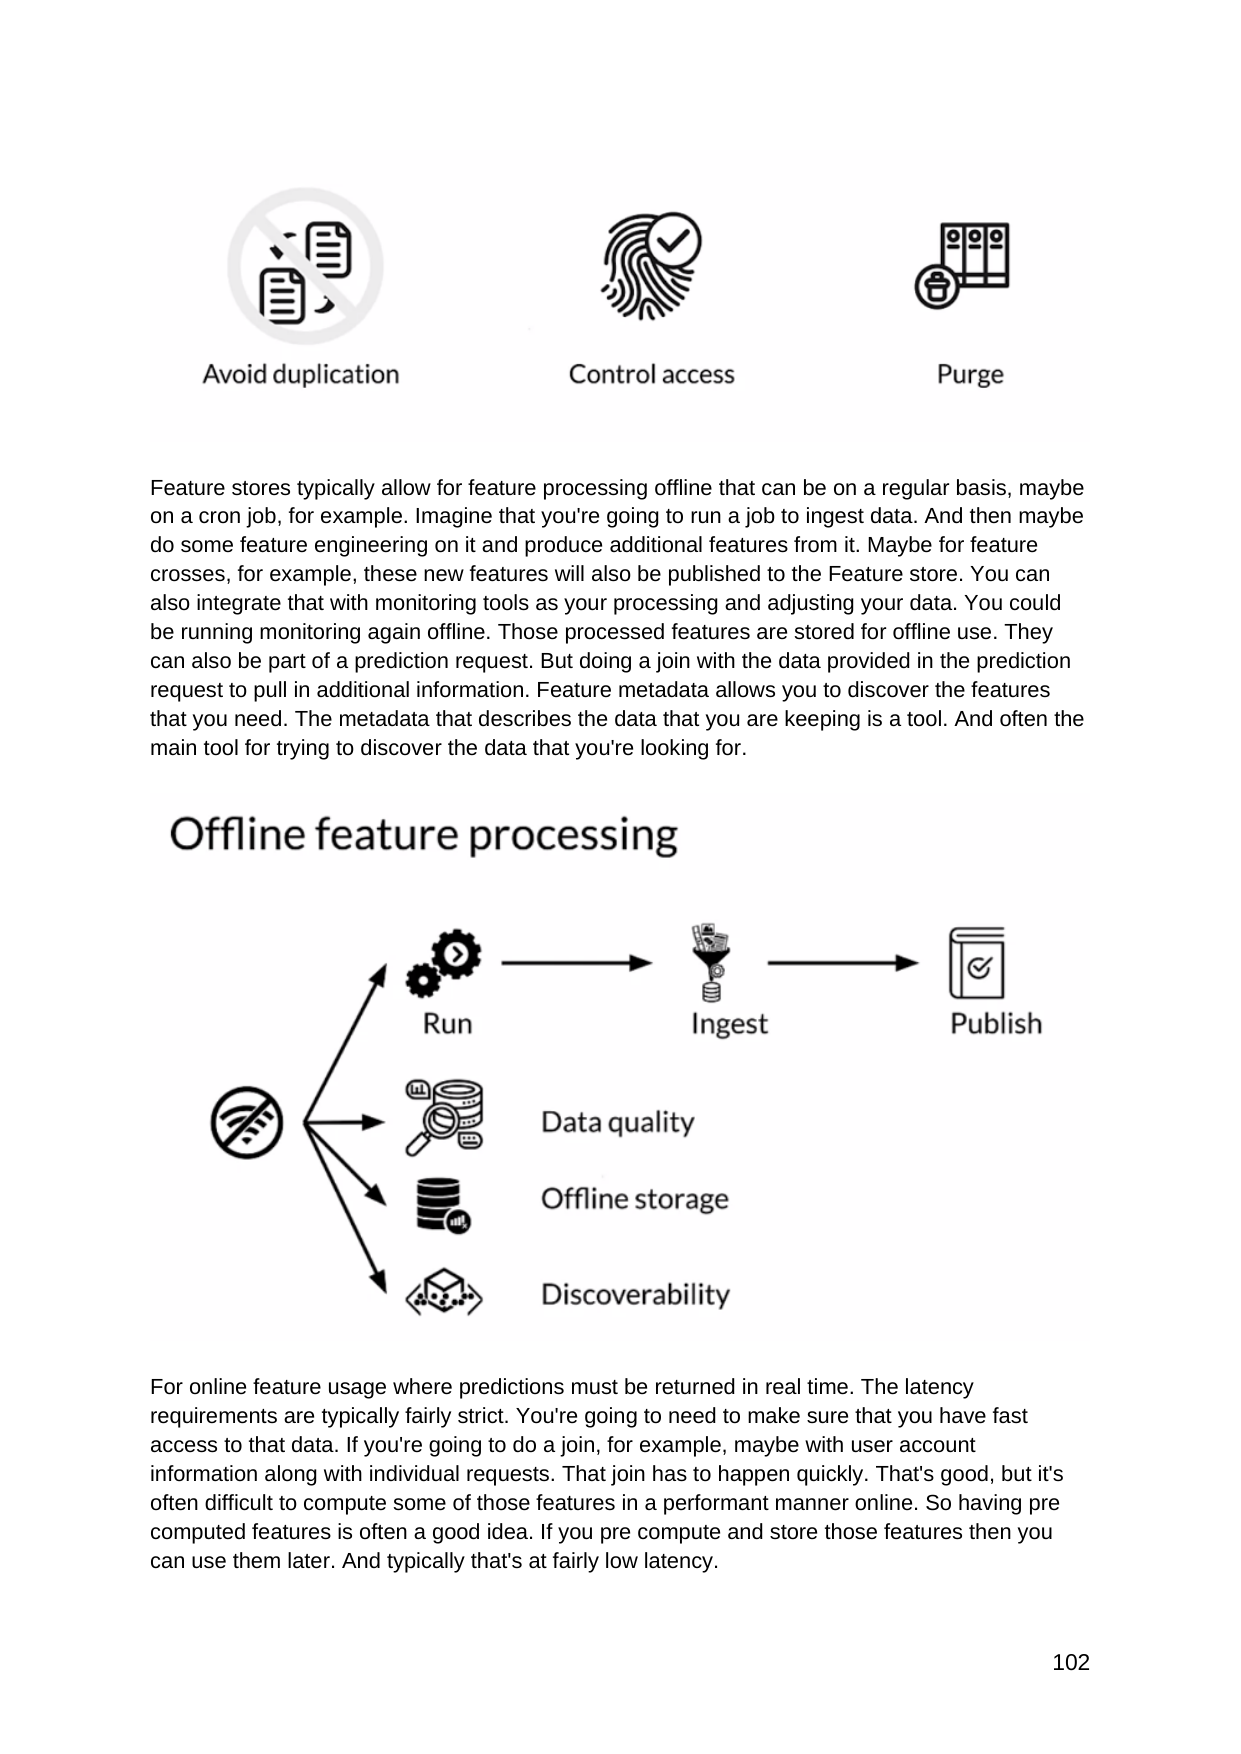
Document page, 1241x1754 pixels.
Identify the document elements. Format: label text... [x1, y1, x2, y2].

picture [150, 150, 1091, 442]
text For online feature usage where predictions must be returned in real time. The latency requirements are typically fairly strict. You're going to need to make sure that you have fast access to that data. If you're going to do a join, for example, maybe with user account information along with individual requests. That join has to happen quickly. That's good, but it's often difficult to compute some of those features in a performant manner online. So having pre computed features is often a good idea. If you pre compute and store those features then you can use them later. And typically that's at fairly low latency. [150, 1374, 1090, 1573]
picture [150, 793, 1091, 1341]
text Feature stores typically allow for feature processing offline that can be on a regular basis, maybe on a cron job, for example. Imagine that you're going to run a job to ingest data. And then maybe do some feature engineering on it and produce additional features from it. Maybe for feature crosses, for example, these new features will also be published to the Feature store. You can also integrate that with monitoring tools as your processing and adjusting your data. You could be running monitoring again offline. Those processed features are stored for offline use. They can also be part of a prediction request. But doing a join with the data provided in the prediction request to pull in additional information. Feature metadata allows you to discover the features that you need. The metadata that describes the data that you are keeping is a tool. And often the main tool for trying to discover the data that you're looking for. [150, 474, 1090, 760]
